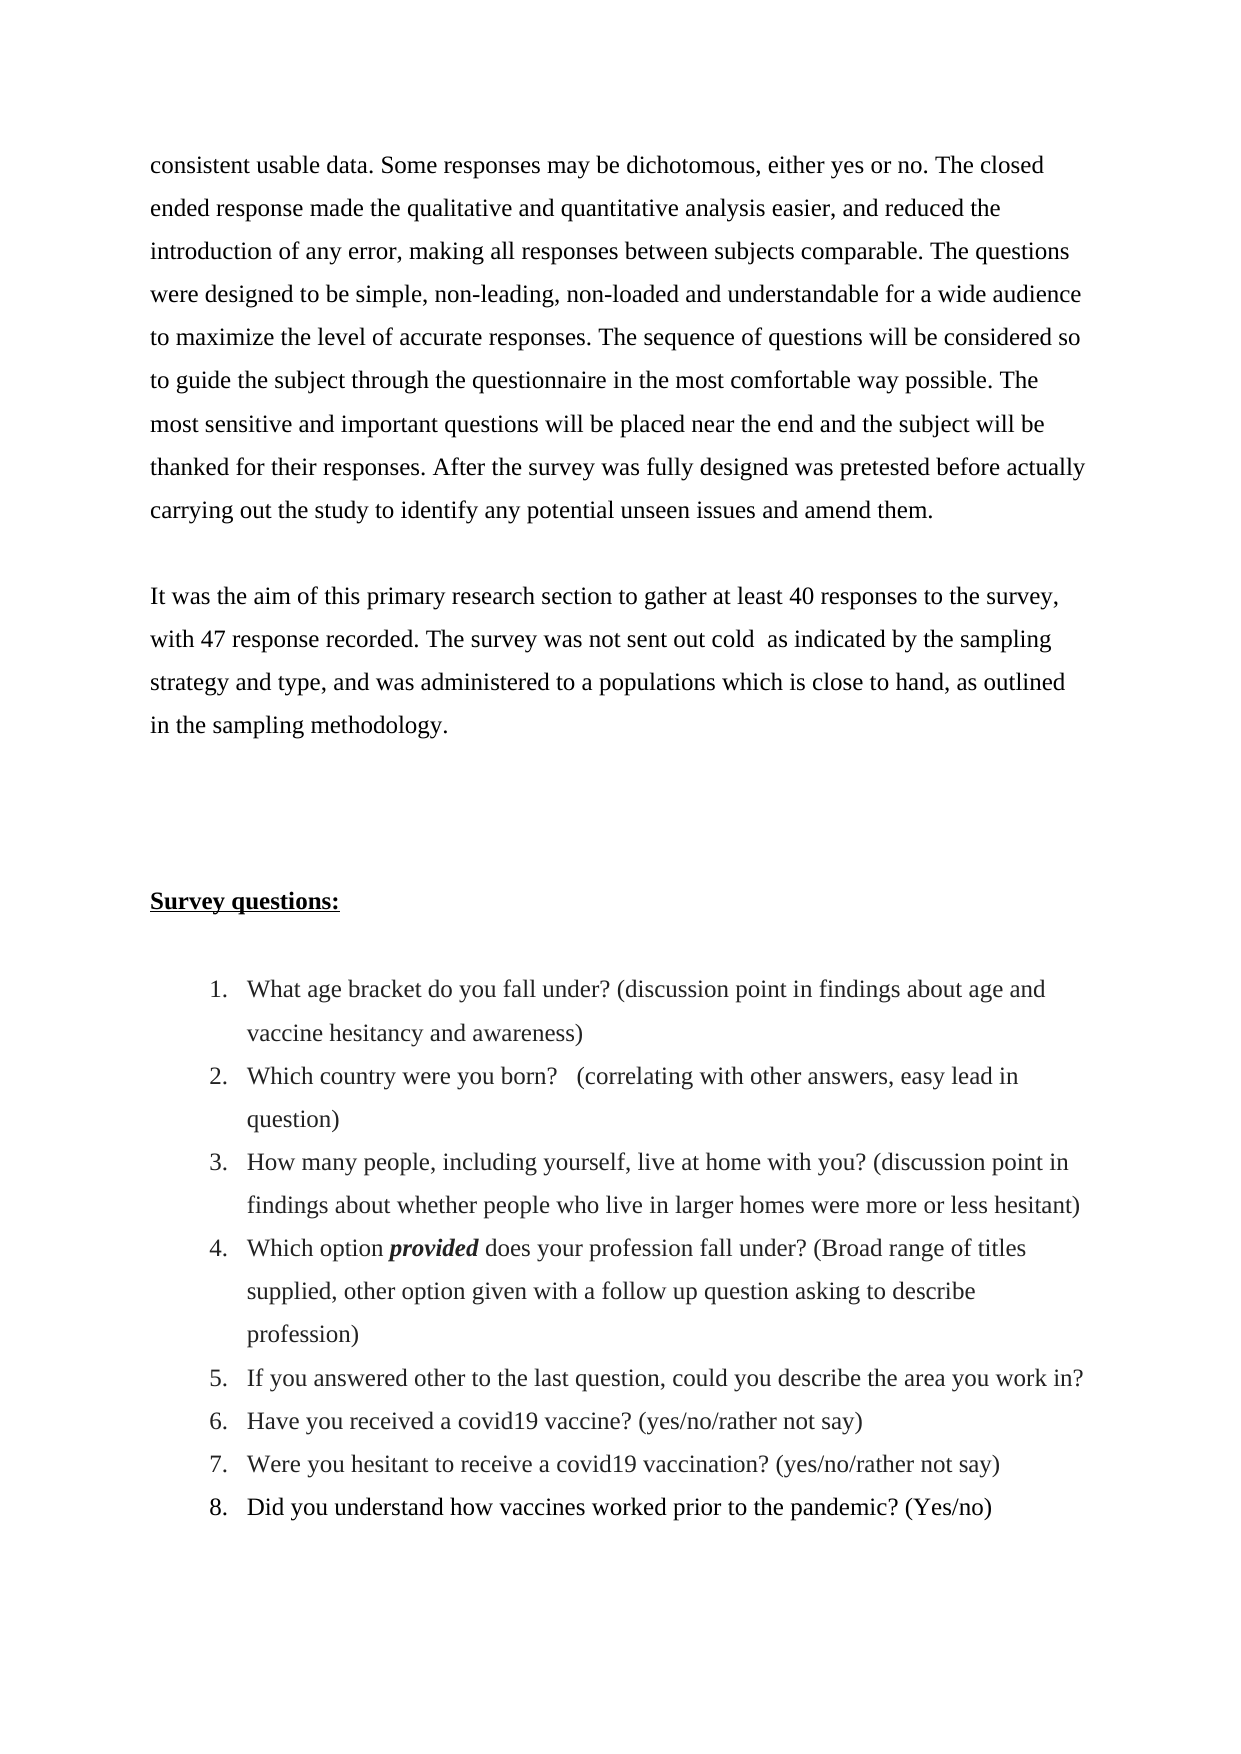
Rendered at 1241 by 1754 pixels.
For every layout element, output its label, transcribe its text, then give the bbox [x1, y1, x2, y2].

list Have you received a covid19 vaccine? (yes/no/rather not say) [209, 1406, 1090, 1434]
text Survey questions: [150, 886, 1090, 914]
list Were you hesitant to receive a covid19 vaccination? (yes/no/rather not say) [209, 1449, 1090, 1478]
list Which option provided does your profession fall under? (Broad range of titles supplied, other option given with a follow up question asking to describe profession) [209, 1233, 1090, 1348]
text It was the aim of this primary research section to gather at least 40 responses to the survey, with 47 response recorded. The survey was not sent out cold as indicated by the sampling strategy and type, and was administered to a populations which is close to hand, as outlined in the sampling methodology. [150, 581, 1090, 739]
list If you answered other to the last question, could you describe the area you work in? [209, 1363, 1090, 1391]
list Which country were you born? (correlating with other answers, easy lead in question) [209, 1061, 1090, 1133]
list Did you understand how vaccines worked prior to the pandemic? (Yes/no) [209, 1492, 1090, 1521]
list How many people, including yourself, live at home with you? (discussion point in findings about whether people who live in larger homes were more or less hesitant) [209, 1147, 1090, 1219]
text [150, 150, 1090, 524]
list What age bracket do you fall under? (discussion point in findings about age and vaccine hesitancy and awareness) [209, 974, 1090, 1046]
